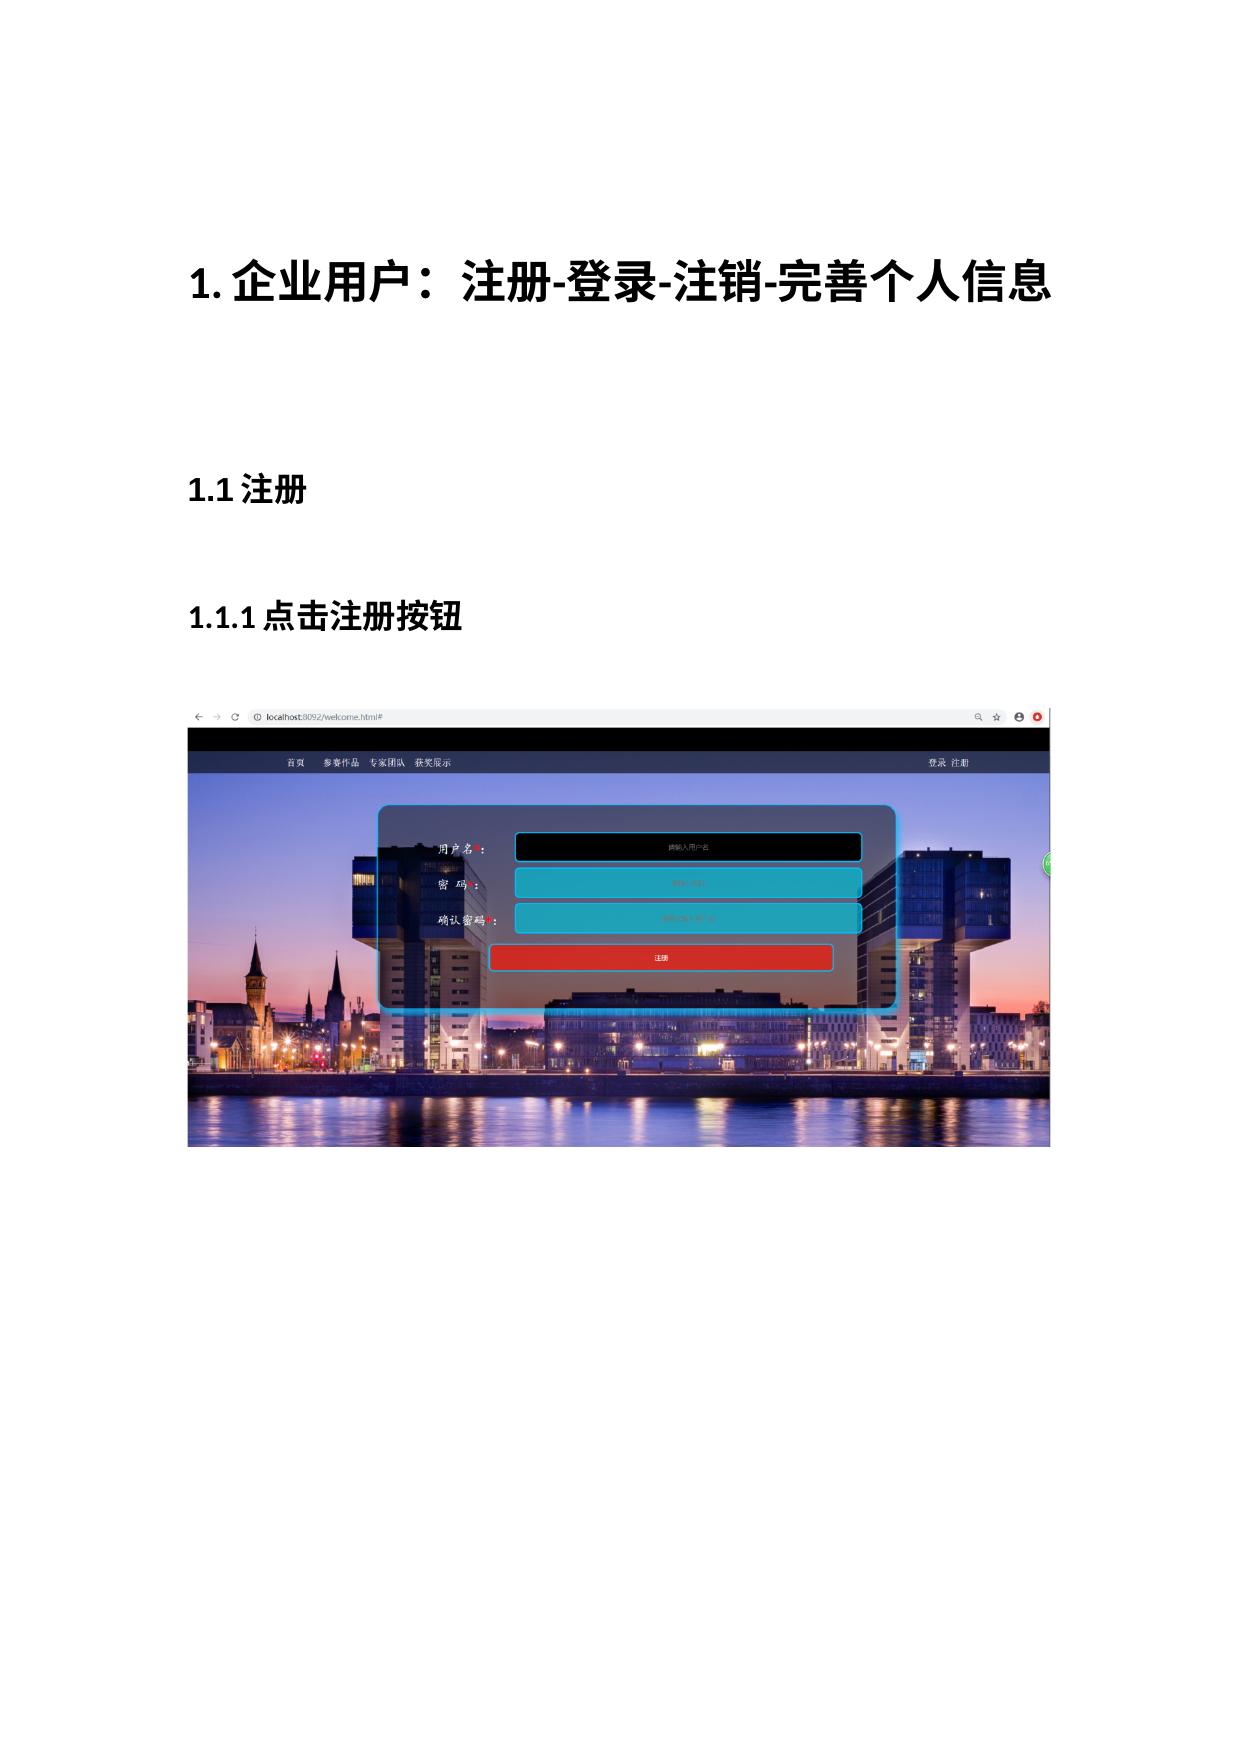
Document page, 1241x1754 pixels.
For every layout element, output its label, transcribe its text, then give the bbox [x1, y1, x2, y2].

picture [187, 708, 1051, 1147]
subtitle 1.1.1点击注册按钮 [187, 581, 1053, 646]
subtitle 1.1注册 [187, 454, 1053, 519]
subtitle 企业用户：注册-登录-注销-完善个人信息 [187, 230, 1053, 327]
